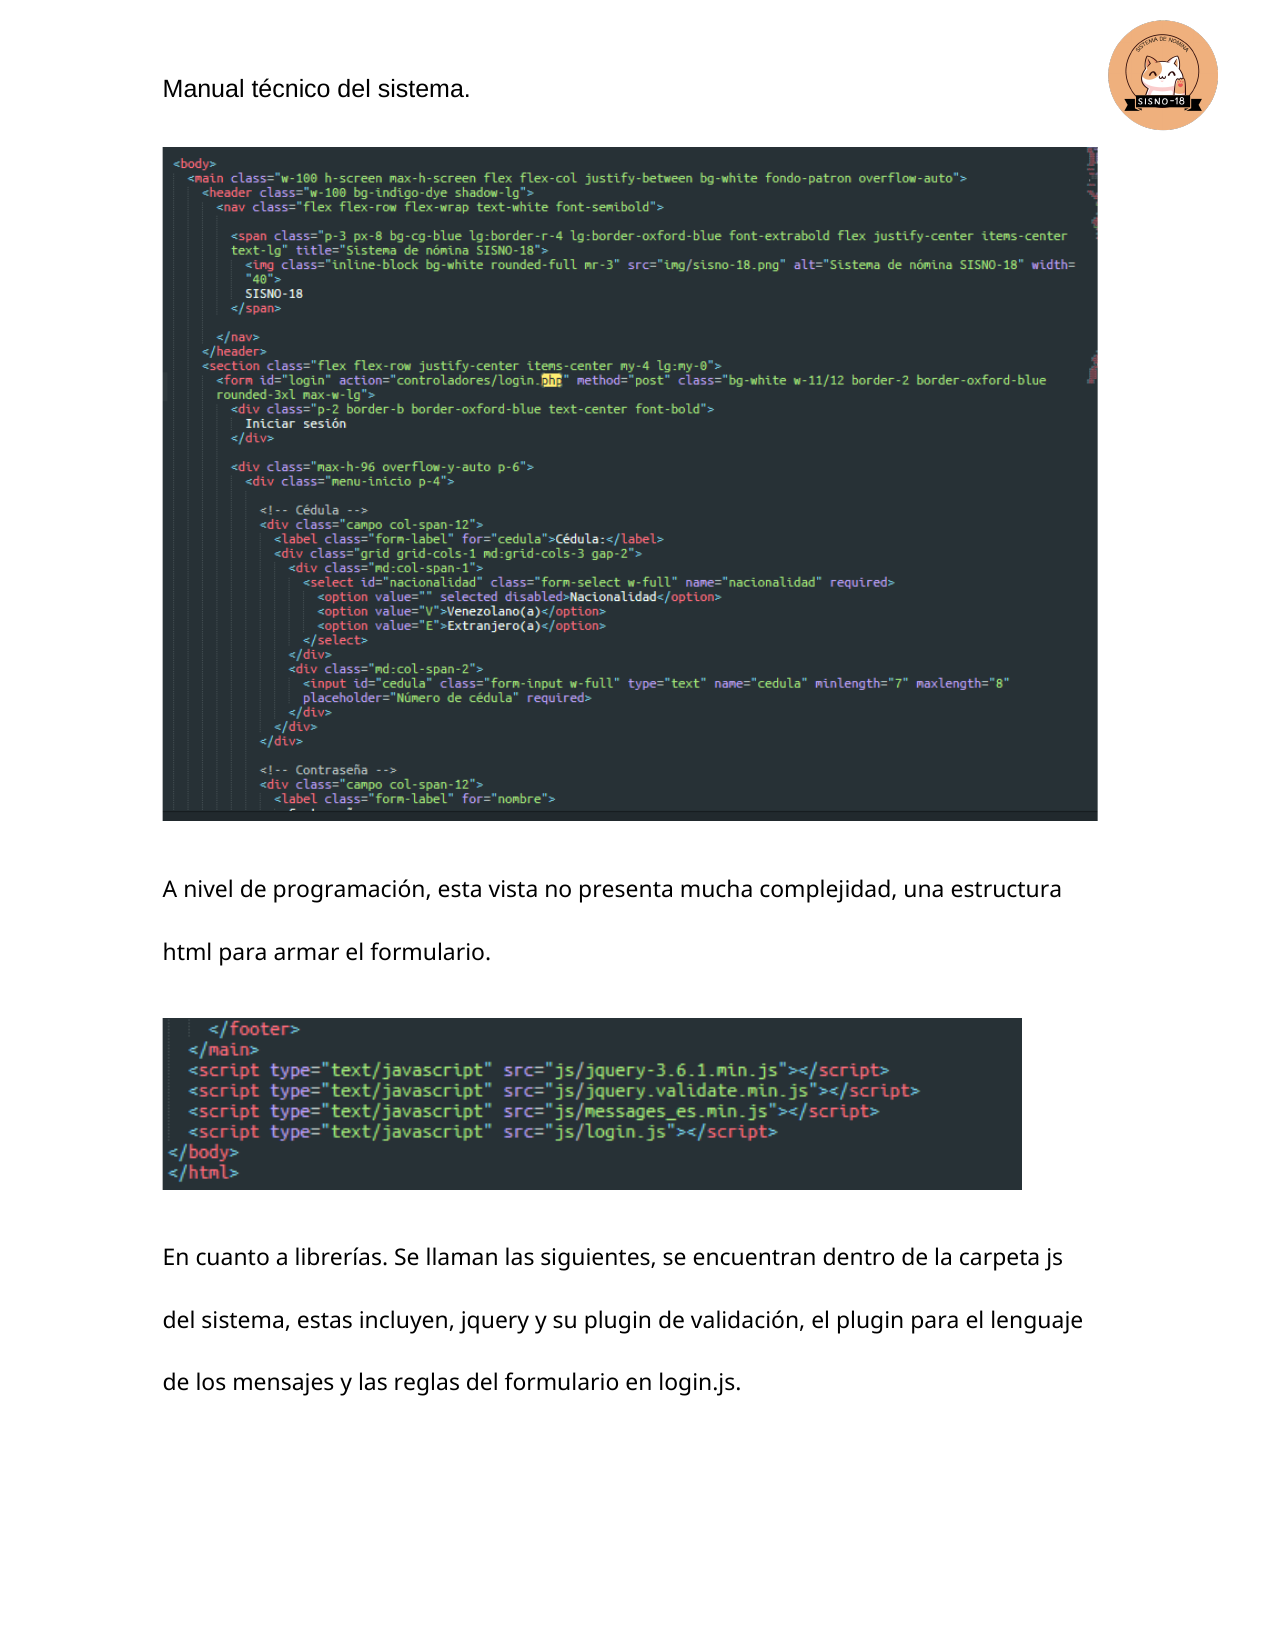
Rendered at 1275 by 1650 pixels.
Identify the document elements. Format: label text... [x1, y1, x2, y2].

picture [162, 1018, 1022, 1190]
text En cuanto a librerías. Se llaman las siguientes, se encuentran dentro de la carpeta js del sistema, estas incluyen, jquery y su plugin de validación, el plugin para el lenguaje de los mensajes y las reglas del formulario en login.js. [162, 1241, 1098, 1398]
picture [162, 147, 1098, 821]
text A nivel de programación, esta vista no presenta mucha complejidad, una estructura html para armar el formulario. [162, 873, 1098, 967]
picture [1101, 12, 1225, 136]
